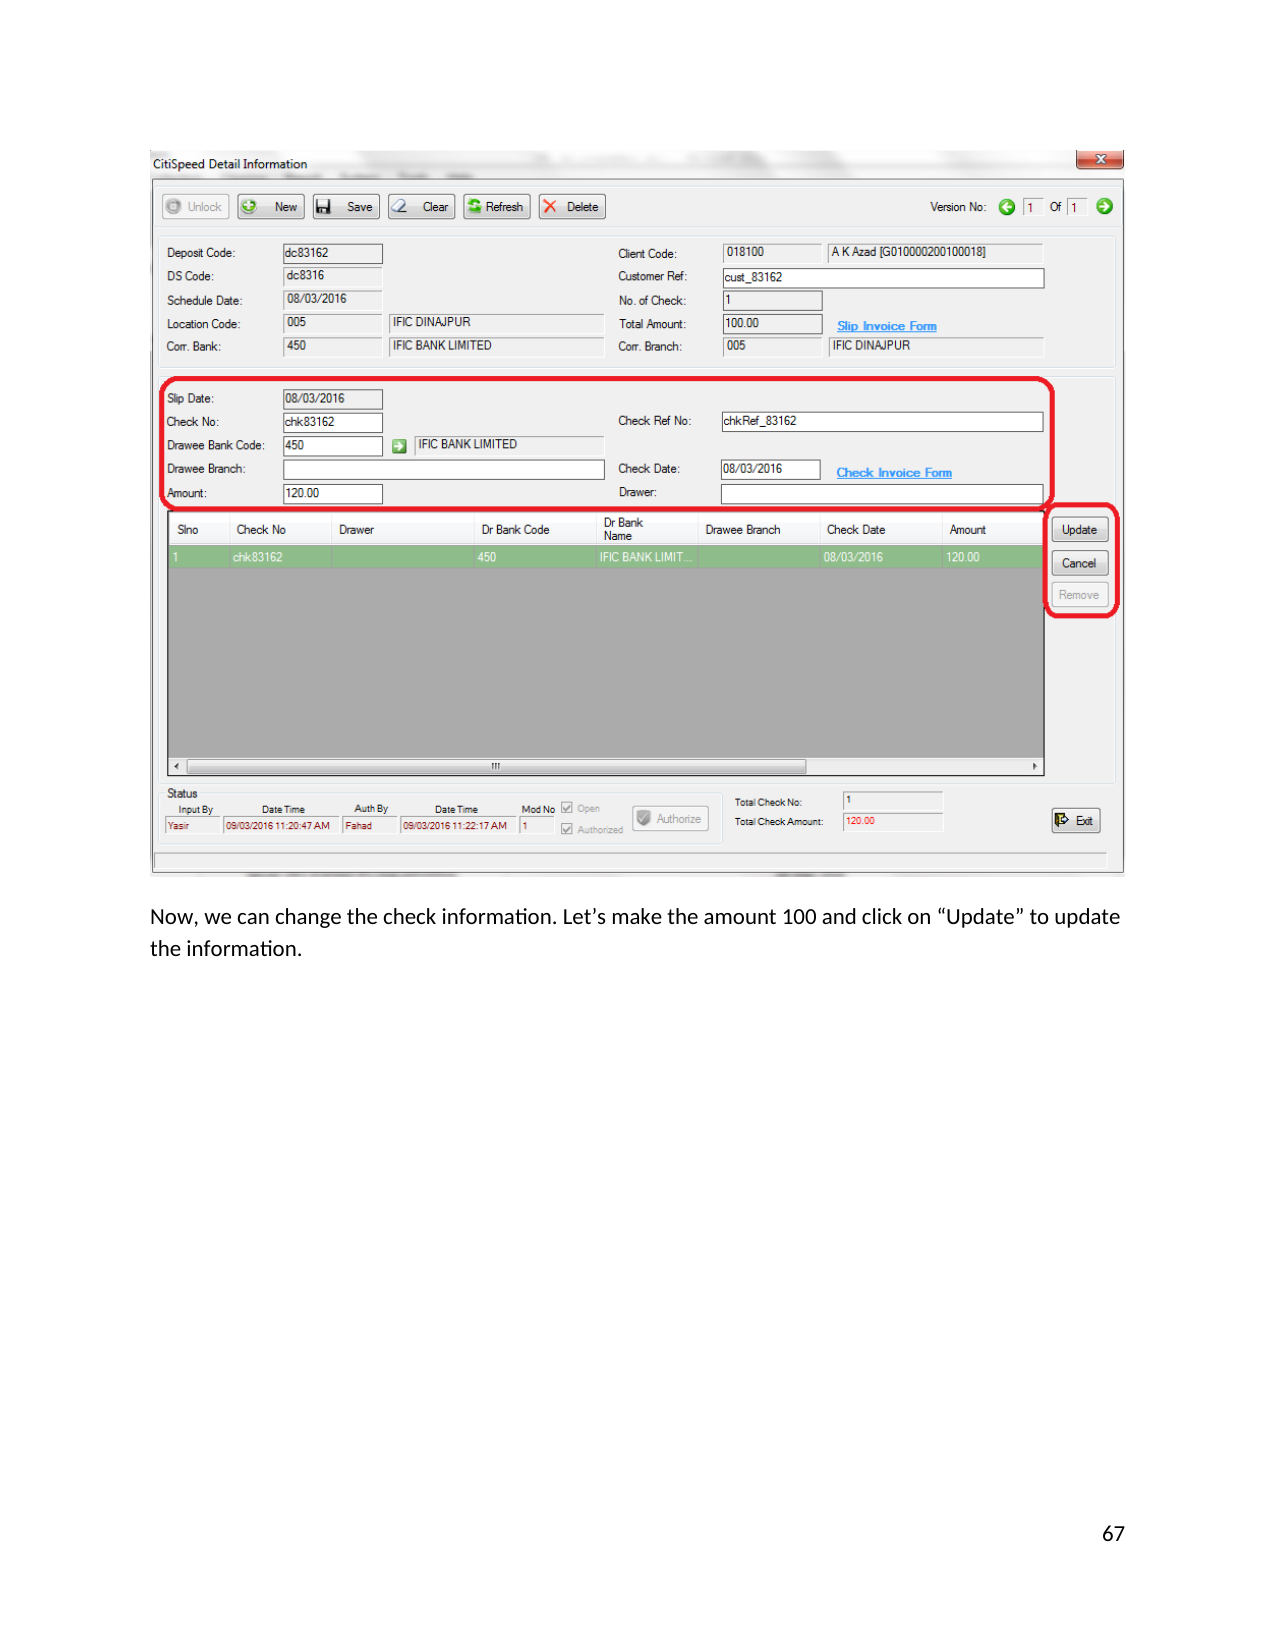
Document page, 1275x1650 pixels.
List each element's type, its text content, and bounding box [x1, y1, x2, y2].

picture [150, 150, 1125, 877]
text Now, we can change the check information. Let’s make the amount 100 and click on “Update” to update the information. [150, 902, 1125, 962]
